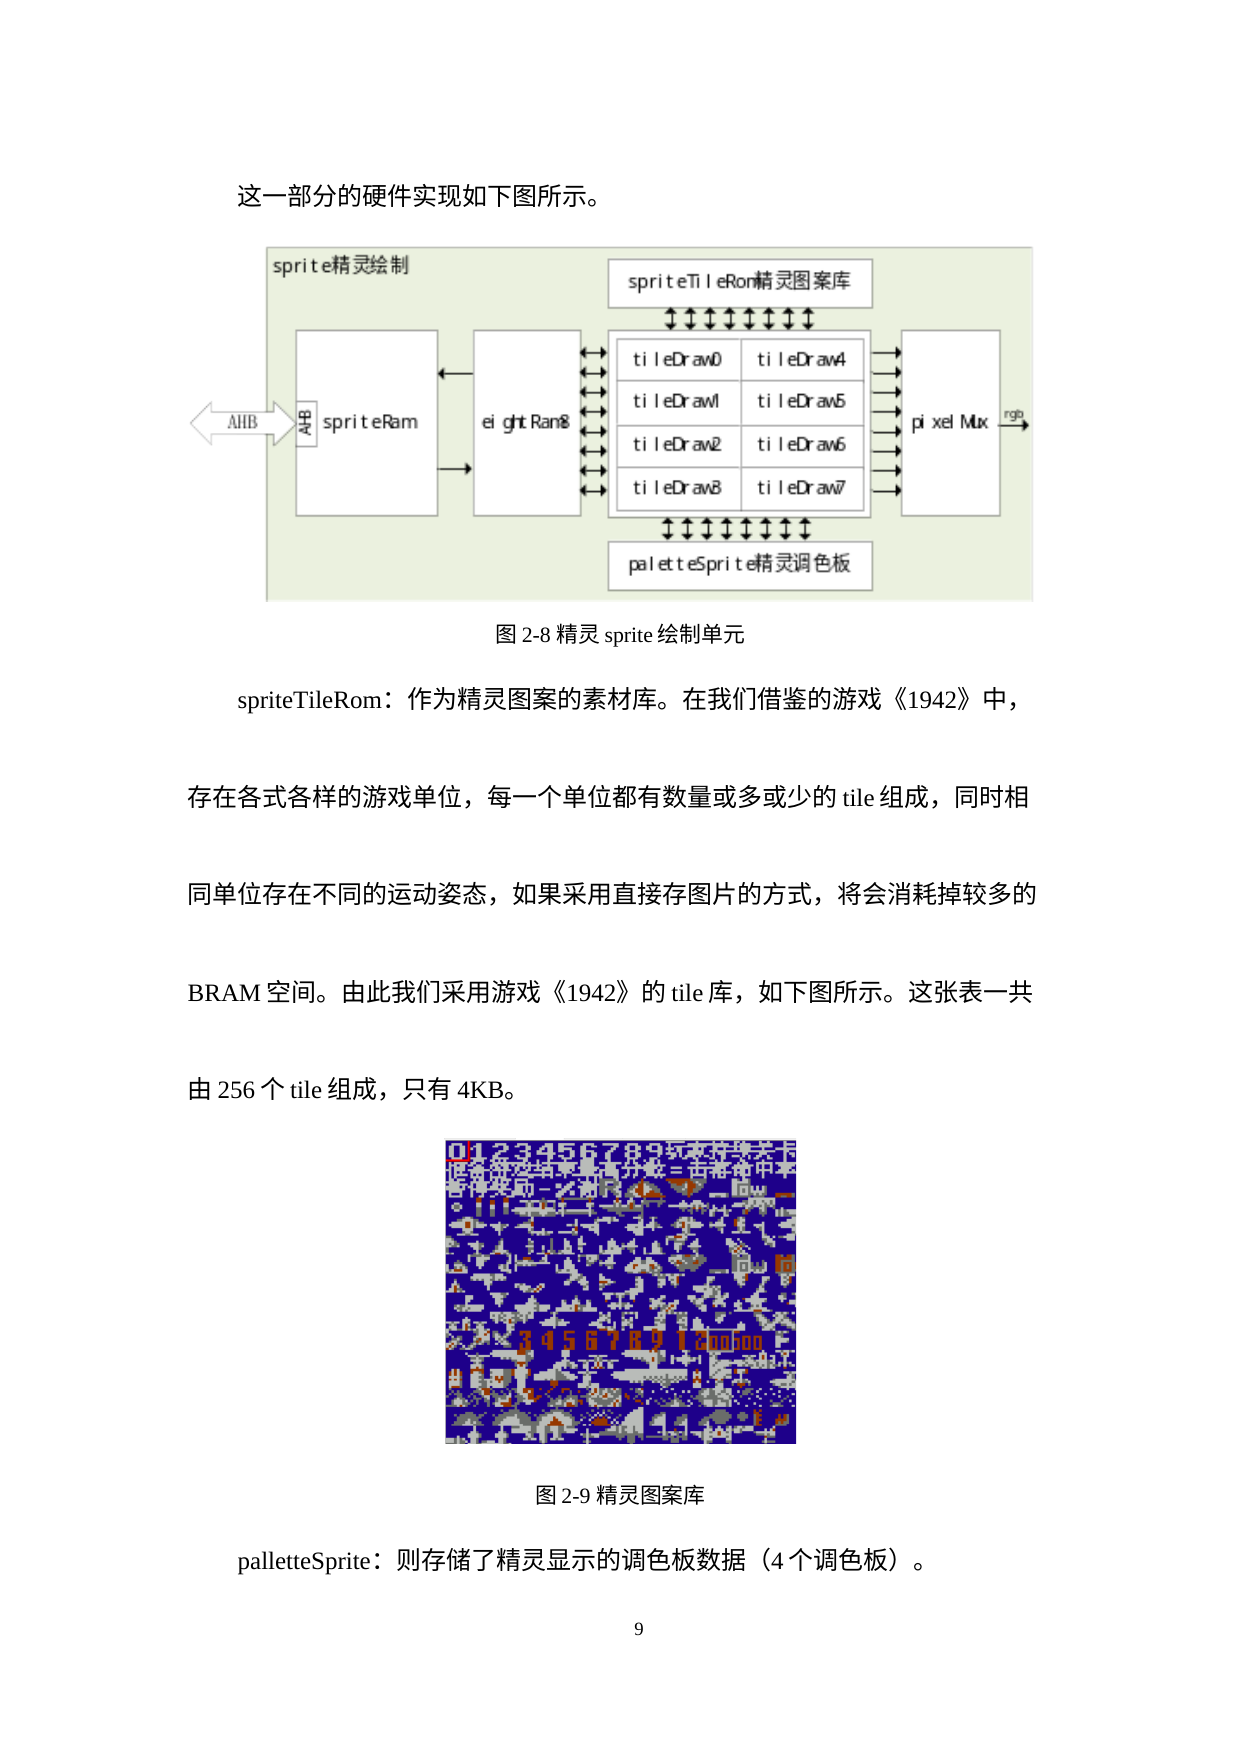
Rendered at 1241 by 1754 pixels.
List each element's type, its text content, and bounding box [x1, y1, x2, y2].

text 这一部分的硬件实现如下图所示。 [187, 162, 1053, 227]
text palletteSprite：则存储了精灵显示的调色板数据（4个调色板）。 [187, 1526, 1053, 1591]
text 图2-9 精灵图案库 [187, 1478, 1053, 1510]
picture [444, 1138, 797, 1444]
text spriteTileRom：作为精灵图案的素材库。在我们借鉴的游戏《1942》中，存在各式各样的游戏单位，每一个单位都有数量或多或少的tile组成，同时相同单位存在不同的运动姿态，如果采用直接存图片的方式，将会消耗掉较多的BRAM空间。由此我们采用游戏《1942》的tile库，如下图所示。这张表一共由256个tile组成，只有4KB。 [187, 665, 1053, 1120]
text 图2-8 精灵sprite绘制单元 [187, 617, 1053, 649]
